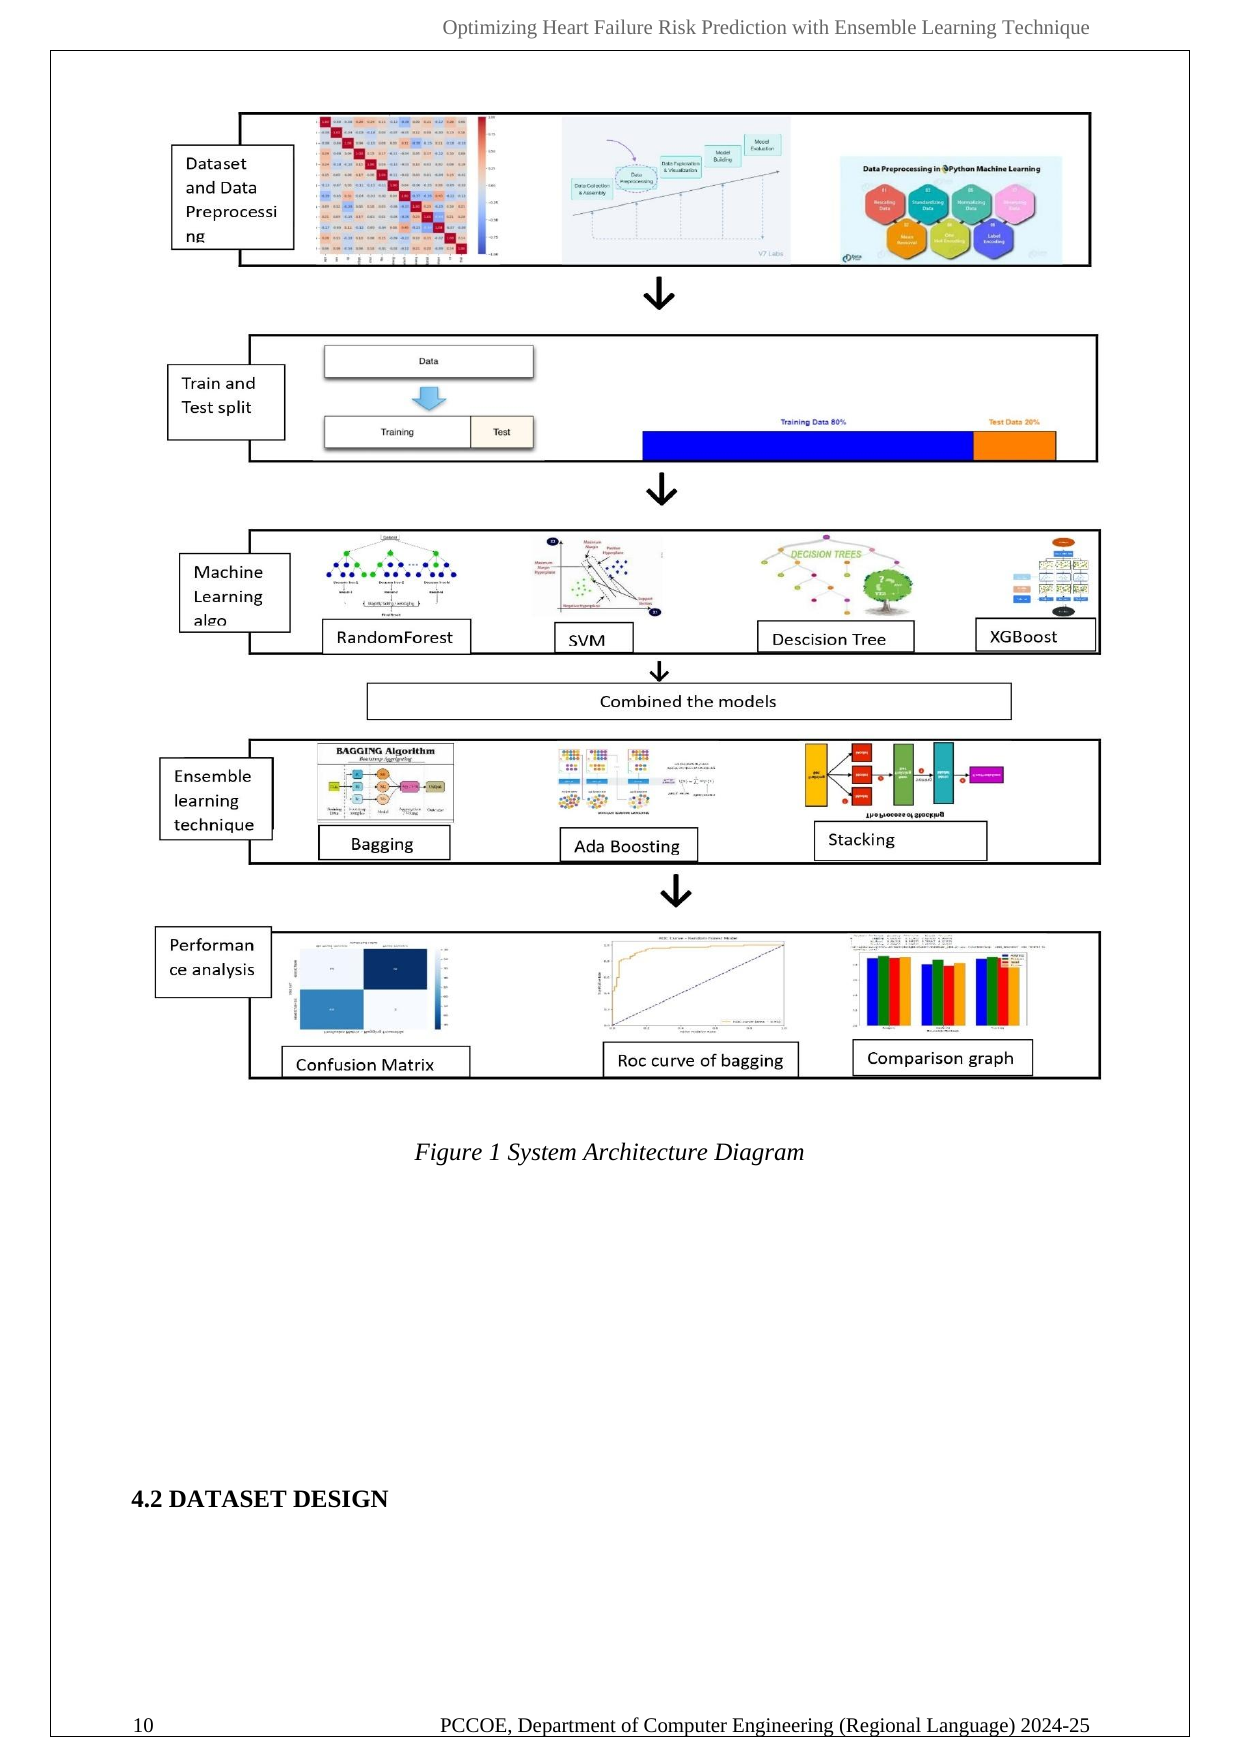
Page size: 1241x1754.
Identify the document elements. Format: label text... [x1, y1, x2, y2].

text 4.2 DATASET DESIGN [131, 1484, 1090, 1512]
picture [131, 112, 1189, 1094]
picture [1190, 112, 1199, 1094]
text Figure 1 System Architecture Diagram [131, 1137, 1090, 1165]
